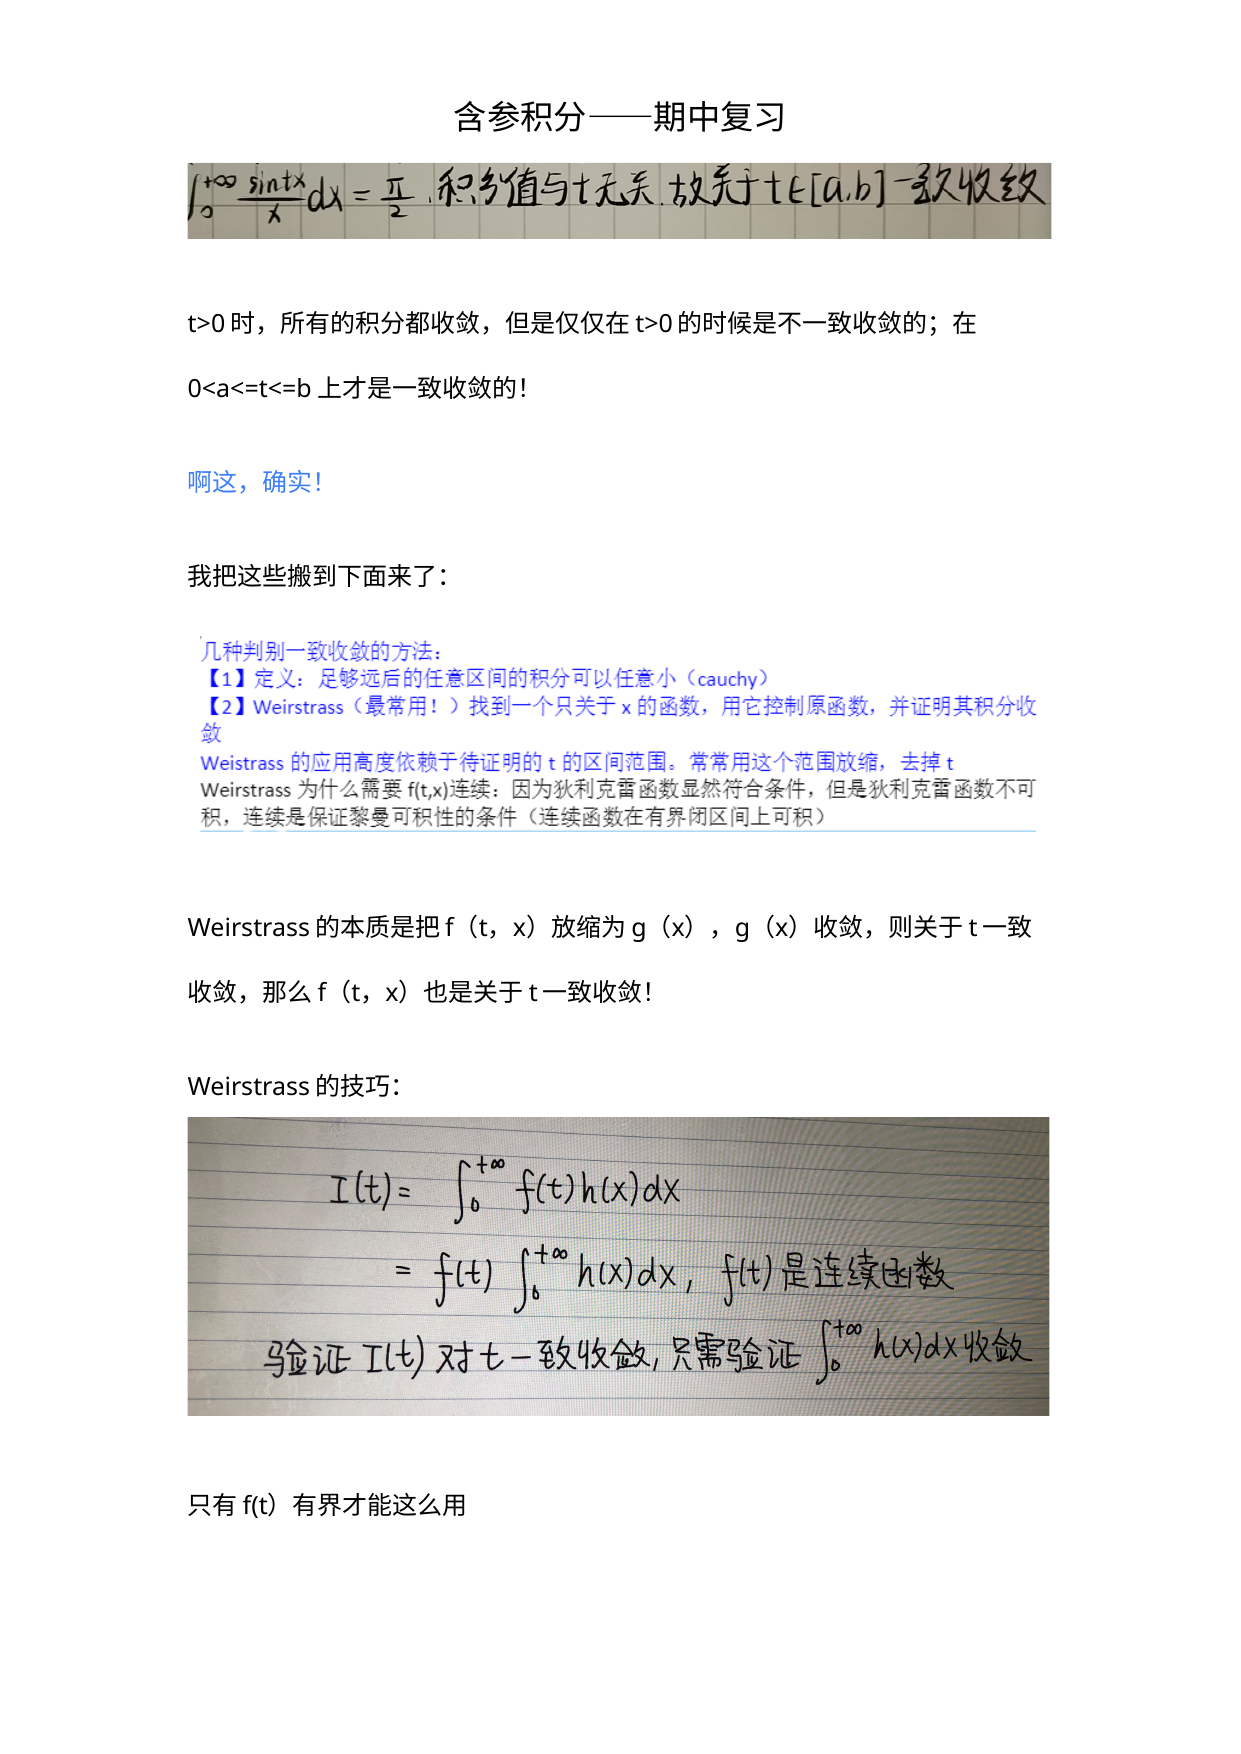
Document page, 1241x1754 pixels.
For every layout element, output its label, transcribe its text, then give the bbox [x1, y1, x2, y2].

text 我把这些搬到下面来了： [187, 542, 1053, 607]
picture [187, 162, 1052, 239]
text Weirstrass的本质是把f（t，x）放缩为g（x），g（x）收敛，则关于t一致收敛，那么f（t，x）也是关于t一致收敛！ [187, 893, 1053, 1023]
text 只有f(t）有界才能这么用 [187, 1471, 1053, 1536]
text t>0时，所有的积分都收敛，但是仅仅在t>0的时候是不一致收敛的；在0<a<=t<=b上才是一致收敛的！ [187, 289, 1053, 419]
picture [187, 1117, 1050, 1416]
picture [187, 636, 1054, 832]
text 啊这，确实！ [187, 448, 1053, 513]
